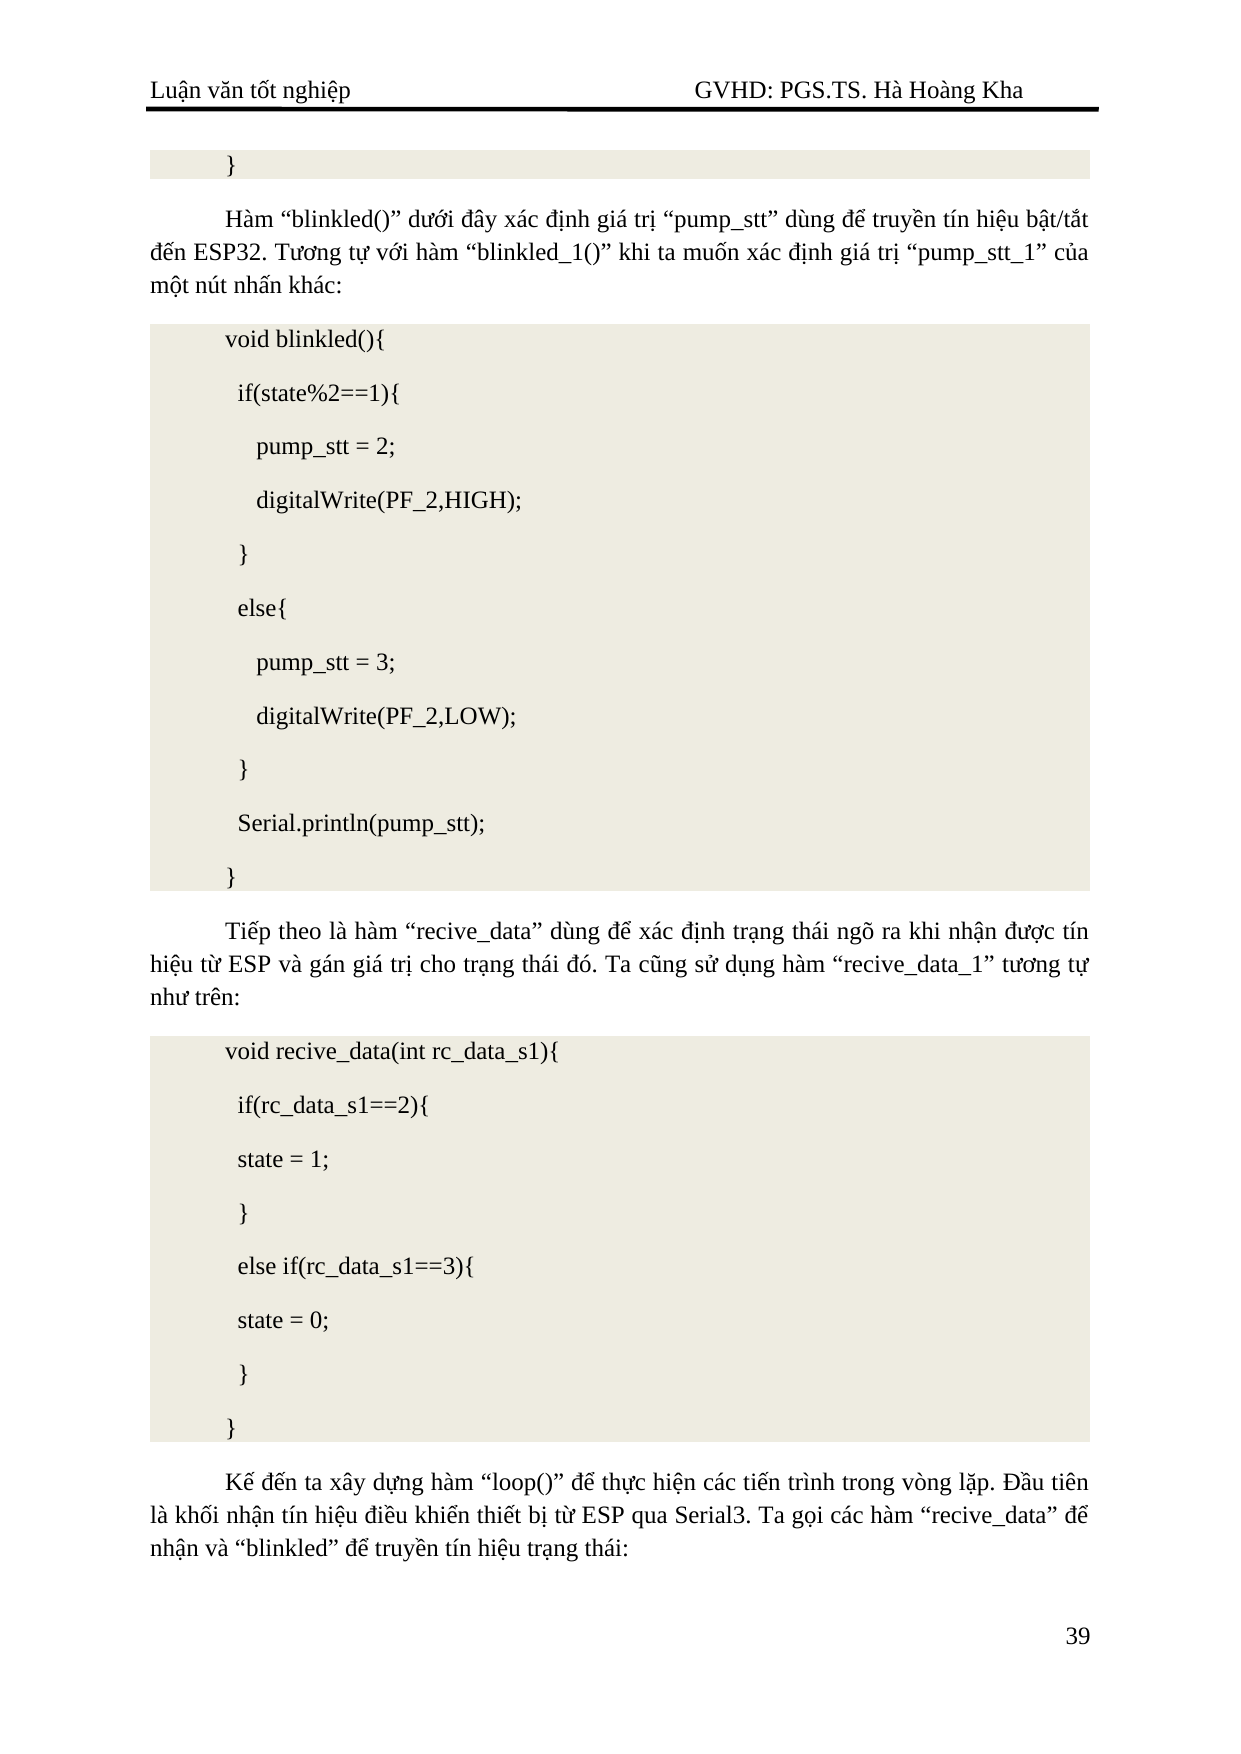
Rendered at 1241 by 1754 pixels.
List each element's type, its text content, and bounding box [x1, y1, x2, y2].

text } [150, 539, 1090, 568]
text } [150, 150, 1090, 179]
text state = 1; [150, 1144, 1090, 1172]
text if(state%2==1){ [150, 378, 1090, 406]
text } [150, 862, 1090, 891]
text pump_stt = 2; [150, 431, 1090, 460]
text Serial.println(pump_stt); [150, 808, 1090, 837]
text Kế đến ta xây dựng hàm “loop()” để thực hiện các tiến trình trong vòng lặp. Đầu tiên là khối nhận tín hiệu điều khiển thiết bị từ ESP qua Serial3. Ta gọi các hàm “recive_data” để nhận và “blinkled” để truyền tín hiệu trạng thái: [150, 1467, 1090, 1562]
text state = 0; [150, 1305, 1090, 1334]
text else if(rc_data_s1==3){ [150, 1251, 1090, 1280]
text pump_stt = 3; [150, 647, 1090, 676]
text } [150, 1359, 1090, 1388]
text if(rc_data_s1==2){ [150, 1090, 1090, 1119]
text } [150, 1413, 1090, 1442]
text digitalWrite(PF_2,HIGH); [150, 485, 1090, 514]
text digitalWrite(PF_2,LOW); [150, 701, 1090, 729]
text } [150, 754, 1090, 783]
text else{ [150, 593, 1090, 622]
text Hàm “blinkled()” dưới đây xác định giá trị “pump_stt” dùng để truyền tín hiệu bật/tắt đến ESP32. Tương tự với hàm “blinkled_1()” khi ta muốn xác định giá trị “pump_stt_1” của một nút nhấn khác: [150, 204, 1090, 299]
text void recive_data(int rc_data_s1){ [150, 1036, 1090, 1065]
text void blinkled(){ [150, 324, 1090, 352]
text Tiếp theo là hàm “recive_data” dùng để xác định trạng thái ngõ ra khi nhận được tín hiệu từ ESP và gán giá trị cho trạng thái đó. Ta cũng sử dụng hàm “recive_data_1” tương tự như trên: [150, 916, 1090, 1011]
text } [150, 1198, 1090, 1226]
